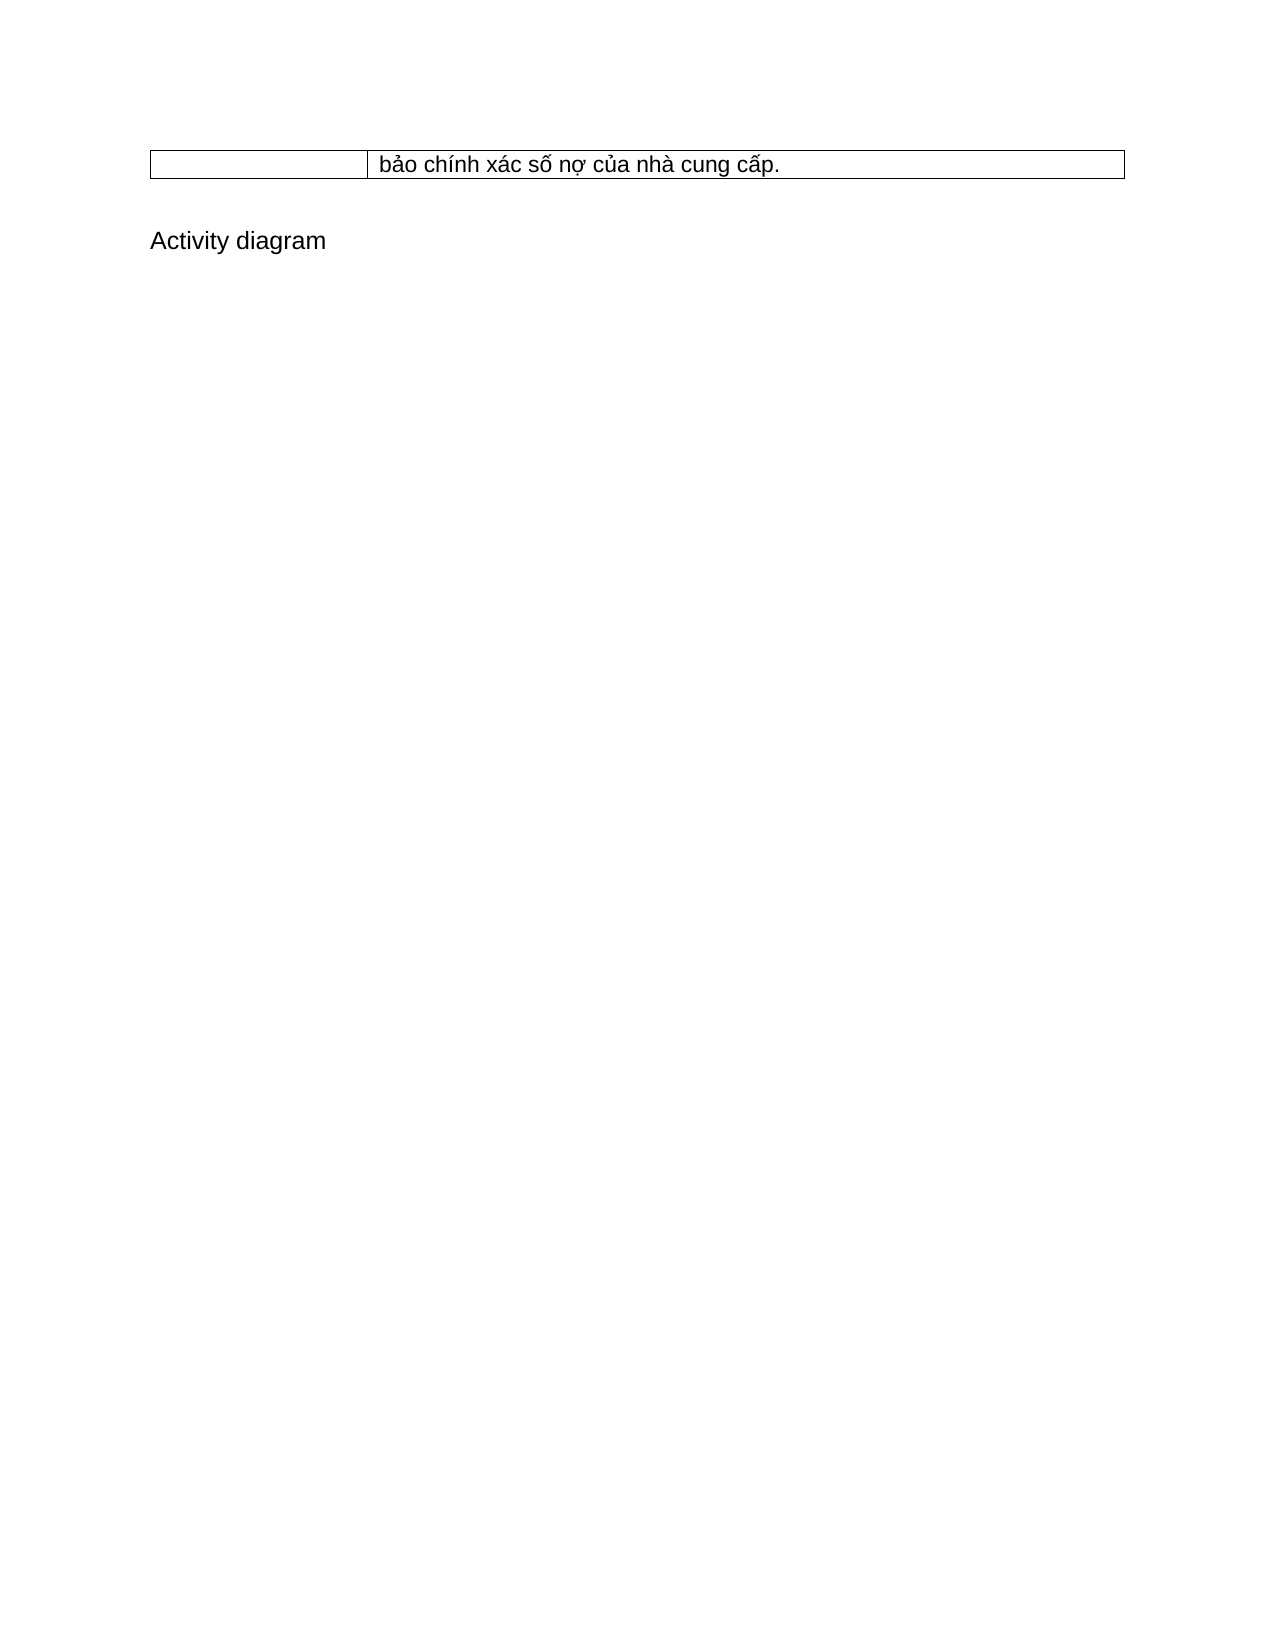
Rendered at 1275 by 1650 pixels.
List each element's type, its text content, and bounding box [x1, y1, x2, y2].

text Activity diagram [150, 226, 1125, 255]
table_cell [151, 151, 367, 177]
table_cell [368, 151, 1124, 177]
